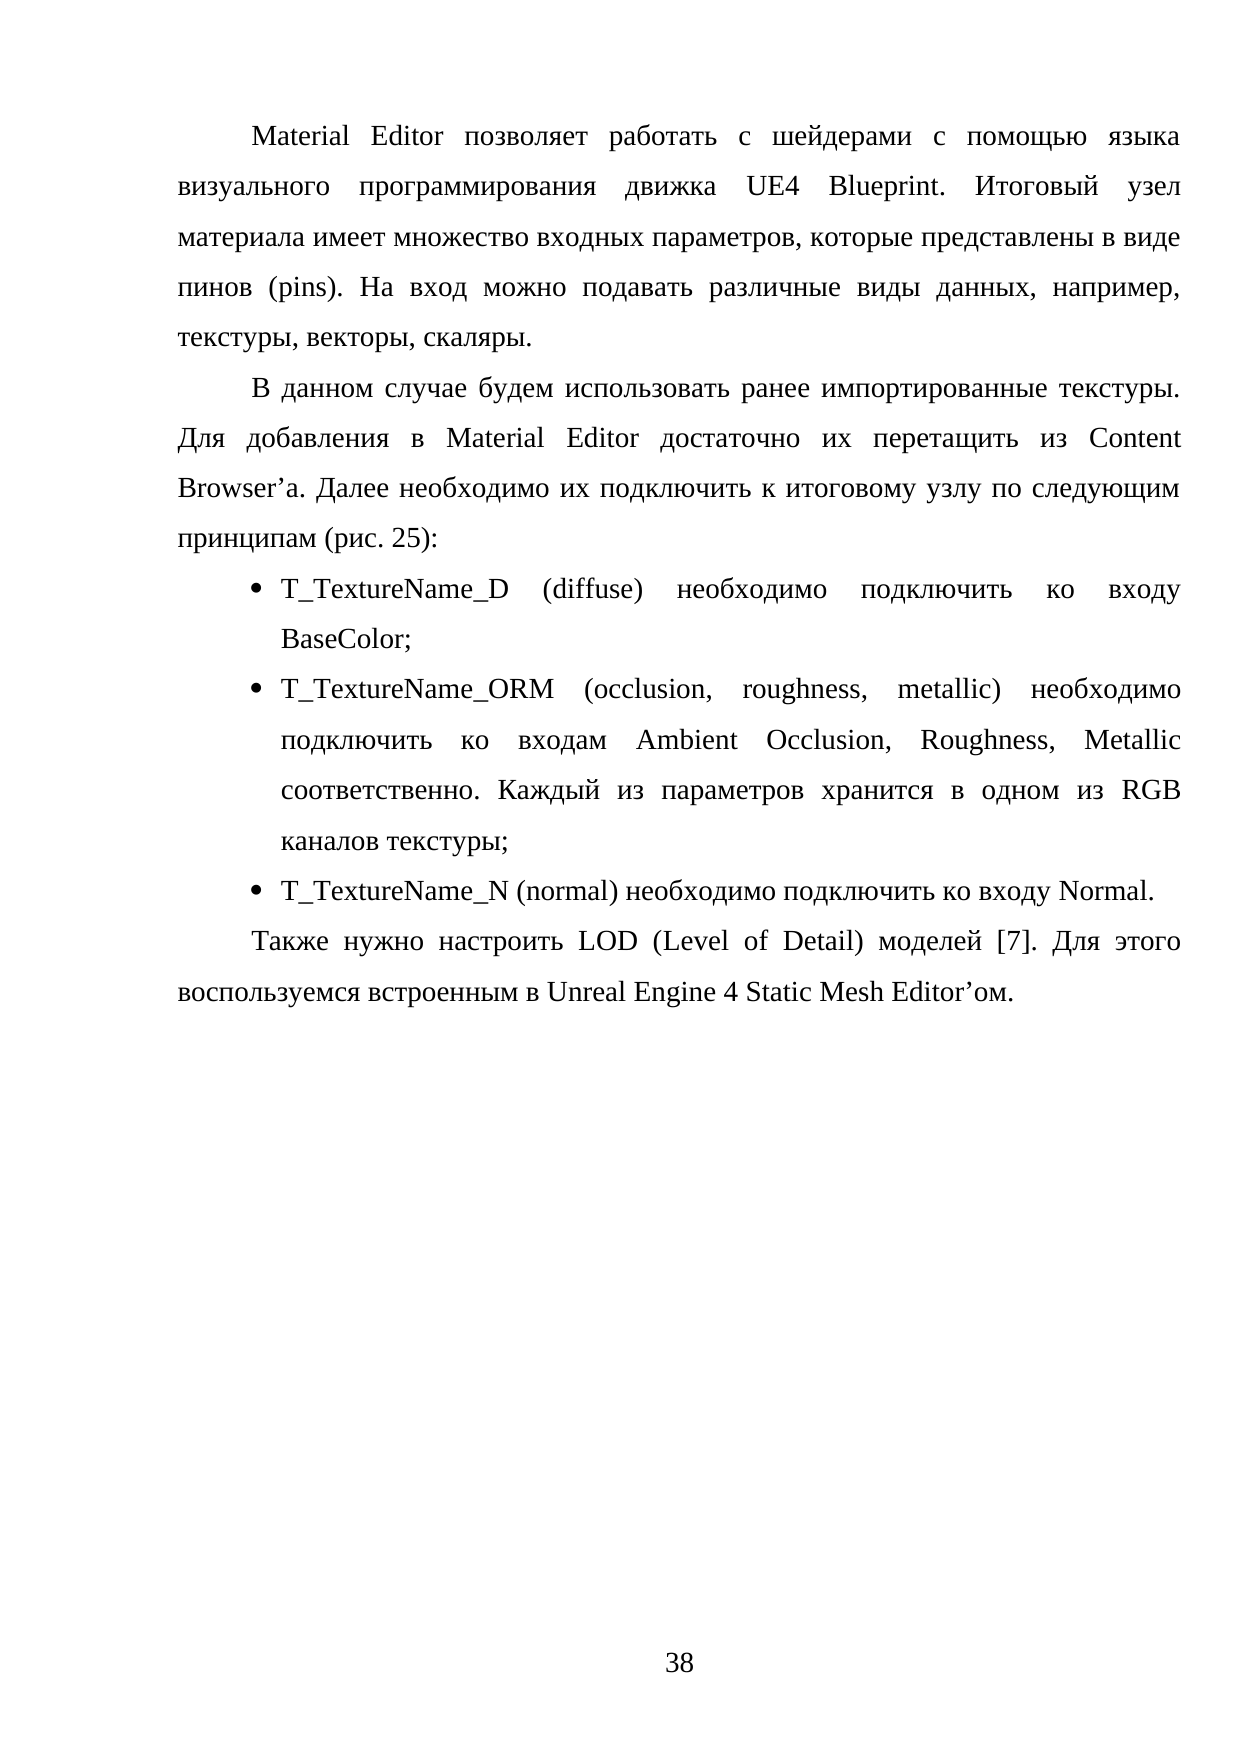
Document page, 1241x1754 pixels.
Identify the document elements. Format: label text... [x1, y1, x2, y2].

list T_TextureName_D (diffuse) необходимо подключить ко входу BaseColor; [251, 571, 1181, 655]
list T_TextureName_N (normal) необходимо подключить ко входу Normal. [251, 873, 1181, 907]
text В данном случае будем использовать ранее импортированные текстуры. Для добавления в Material Editor достаточно их перетащить из Content Browser’а. Далее необходимо их подключить к итоговому узлу по следующим принципам (рис. 25): [177, 370, 1181, 554]
list T_TextureName_ORM (occlusion, roughness, metallic) необходимо подключить ко входам Ambient Occlusion, Roughness, Metallic соответственно. Каждый из параметров хранится в одном из RGB каналов текстуры; [251, 672, 1181, 856]
text Material Editor позволяет работать с шейдерами с помощью языка визуального программирования движка UE4 Blueprint. Итоговый узел материала имеет множество входных параметров, которые представлены в виде пинов (pins). На вход можно подавать различные виды данных, например, текстуры, векторы, скаляры. [177, 118, 1181, 353]
text Также нужно настроить LOD (Level of Detail) моделей [7]. Для этого воспользуемся встроенным в Unreal Engine 4 Static Mesh Editor’ом. [177, 923, 1181, 1007]
